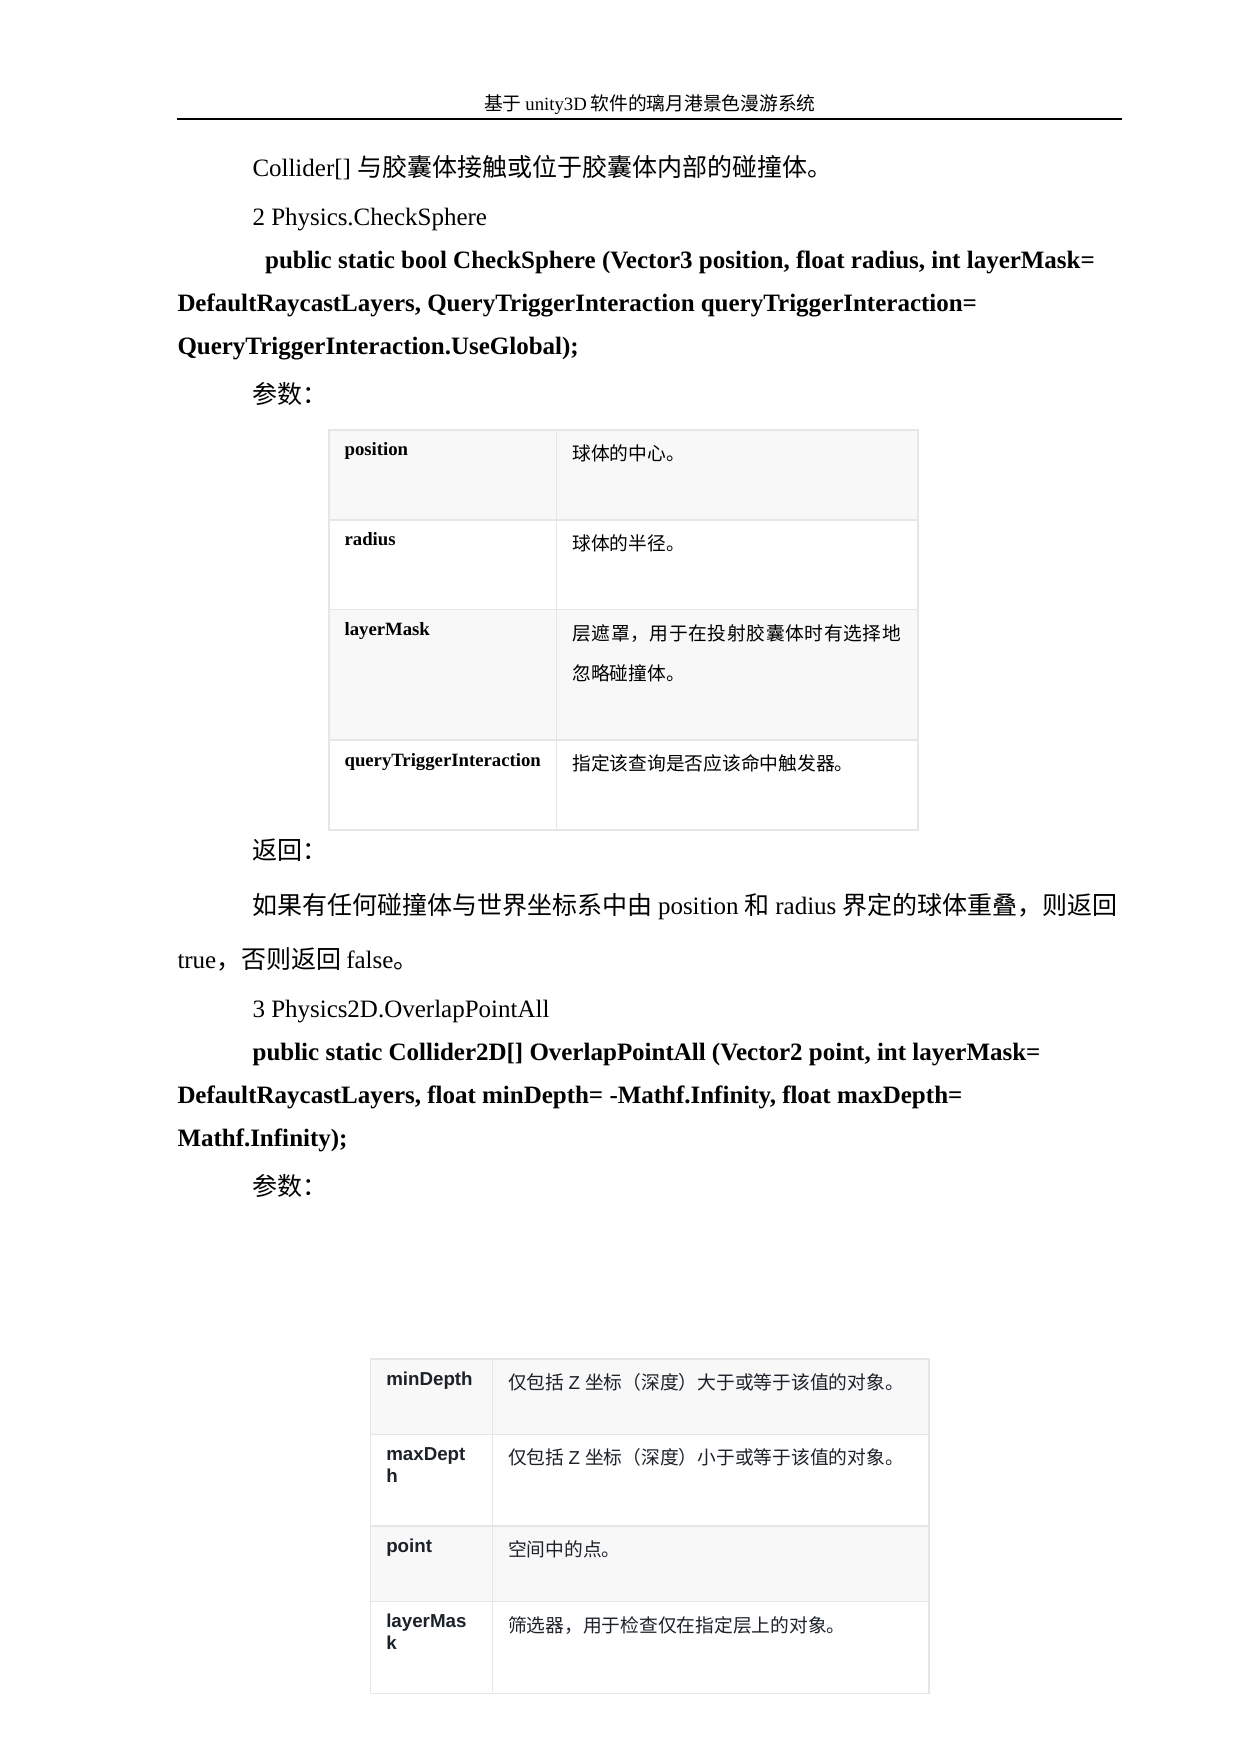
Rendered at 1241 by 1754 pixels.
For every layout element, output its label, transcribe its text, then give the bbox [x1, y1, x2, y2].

table_cell 球体的半径。 [557, 521, 917, 609]
table_cell layerMask [371, 1602, 492, 1692]
text 参数： [177, 1166, 1122, 1203]
table_header position [330, 431, 556, 519]
table_cell layerMask [330, 610, 556, 739]
text public static Collider2D[] OverlapPointAll (Vector2 point, int layerMask= DefaultRaycastLayers, float minDepth= -Mathf.Infinity, float maxDepth= Mathf.Infinity); [177, 1037, 1122, 1152]
text 3 Physics2D.OverlapPointAll [177, 994, 1122, 1023]
table_header 球体的中心。 [557, 431, 917, 519]
text 如果有任何碰撞体与世界坐标系中由 position 和 radius 界定的球体重叠，则返回 true，否则返回false。 [177, 885, 1122, 976]
table_cell 筛选器，用于检查仅在指定层上的对象。 [493, 1602, 928, 1692]
table_cell maxDepth [371, 1435, 492, 1525]
table_cell radius [330, 521, 556, 609]
table_cell 层遮罩，用于在投射胶囊体时有选择地忽略碰撞体。 [557, 610, 917, 739]
table_header minDepth [371, 1360, 492, 1434]
text 返回： [177, 831, 1122, 867]
table_cell queryTriggerInteraction [330, 741, 556, 829]
table_cell 指定该查询是否应该命中触发器。 [557, 741, 917, 829]
table_cell point [371, 1527, 492, 1601]
text 2 Physics.CheckSphere [177, 202, 1122, 231]
text Collider[] 与胶囊体接触或位于胶囊体内部的碰撞体。 [177, 148, 1122, 184]
text 参数： [177, 374, 1122, 411]
table_header 仅包括 Z 坐标（深度）大于或等于该值的对象。 [493, 1360, 928, 1434]
text public static bool CheckSphere (Vector3 position, float radius, int layerMask= DefaultRaycastLayers, QueryTriggerInteraction queryTriggerInteraction= QueryTriggerInteraction.UseGlobal); [177, 245, 1122, 360]
table_cell 仅包括 Z 坐标（深度）小于或等于该值的对象。 [493, 1435, 928, 1525]
table_cell 空间中的点。 [493, 1527, 928, 1601]
